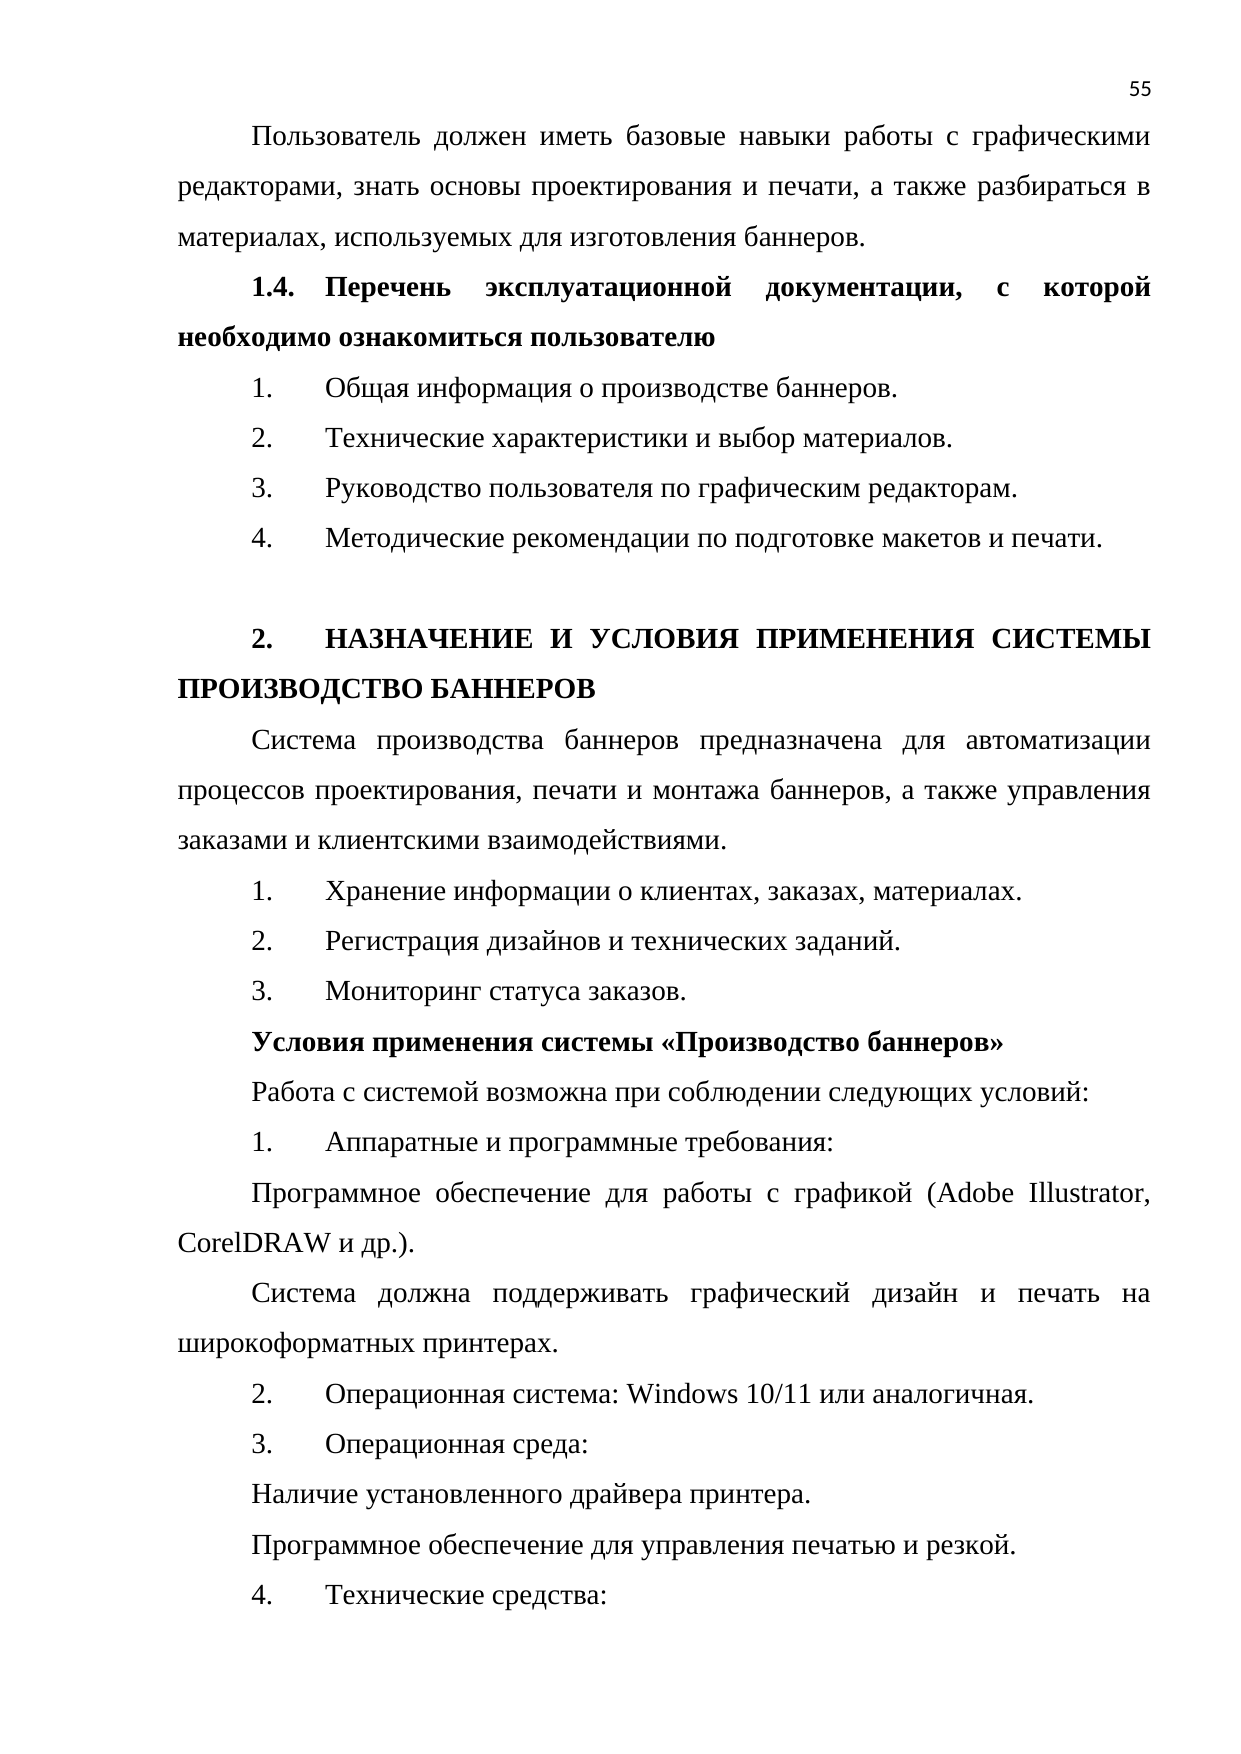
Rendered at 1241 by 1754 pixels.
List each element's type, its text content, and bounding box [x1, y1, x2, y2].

list Руководство пользователя по графическим редакторам. [177, 470, 1152, 504]
list 2. НАЗНАЧЕНИЕ И УСЛОВИЯ ПРИМЕНЕНИЯ СИСТЕМЫ ПРОИЗВОДСТВО БАННЕРОВ [177, 621, 1152, 705]
list Операционная среда: [177, 1426, 1152, 1460]
list Пользователь должен иметь базовые навыки работы с графическими редакторами, знать основы проектирования и печати, а также разбираться в материалах, используемых для изготовления баннеров. [177, 118, 1152, 252]
list 1.4. Перечень эксплуатационной документации, с которой необходимо ознакомиться пользователю [177, 269, 1152, 353]
list Работа с системой возможна при соблюдении следующих условий: [177, 1074, 1152, 1108]
list Мониторинг статуса заказов. [177, 973, 1152, 1007]
list Система должна поддерживать графический дизайн и печать на широкоформатных принтерах. [177, 1275, 1152, 1359]
list Система производства баннеров предназначена для автоматизации процессов проектирования, печати и монтажа баннеров, а также управления заказами и клиентскими взаимодействиями. [177, 722, 1152, 856]
list Методические рекомендации по подготовке макетов и печати. [177, 521, 1152, 554]
list Хранение информации о клиентах, заказах, материалах. [177, 873, 1152, 906]
list Аппаратные и программные требования: [177, 1124, 1152, 1158]
list Операционная система: Windows 10/11 или аналогичная. [177, 1376, 1152, 1409]
list Программное обеспечение для работы с графикой (Adobe Illustrator, CorelDRAW и др.). [177, 1175, 1152, 1258]
list Регистрация дизайнов и технических заданий. [177, 923, 1152, 957]
list Наличие установленного драйвера принтера. [177, 1477, 1152, 1510]
list Программное обеспечение для управления печатью и резкой. [177, 1527, 1152, 1560]
list Условия применения системы «Производство баннеров» [177, 1024, 1152, 1057]
list Технические средства: [177, 1577, 1152, 1611]
list Общая информация о производстве баннеров. [177, 370, 1152, 403]
list Технические характеристики и выбор материалов. [177, 420, 1152, 453]
